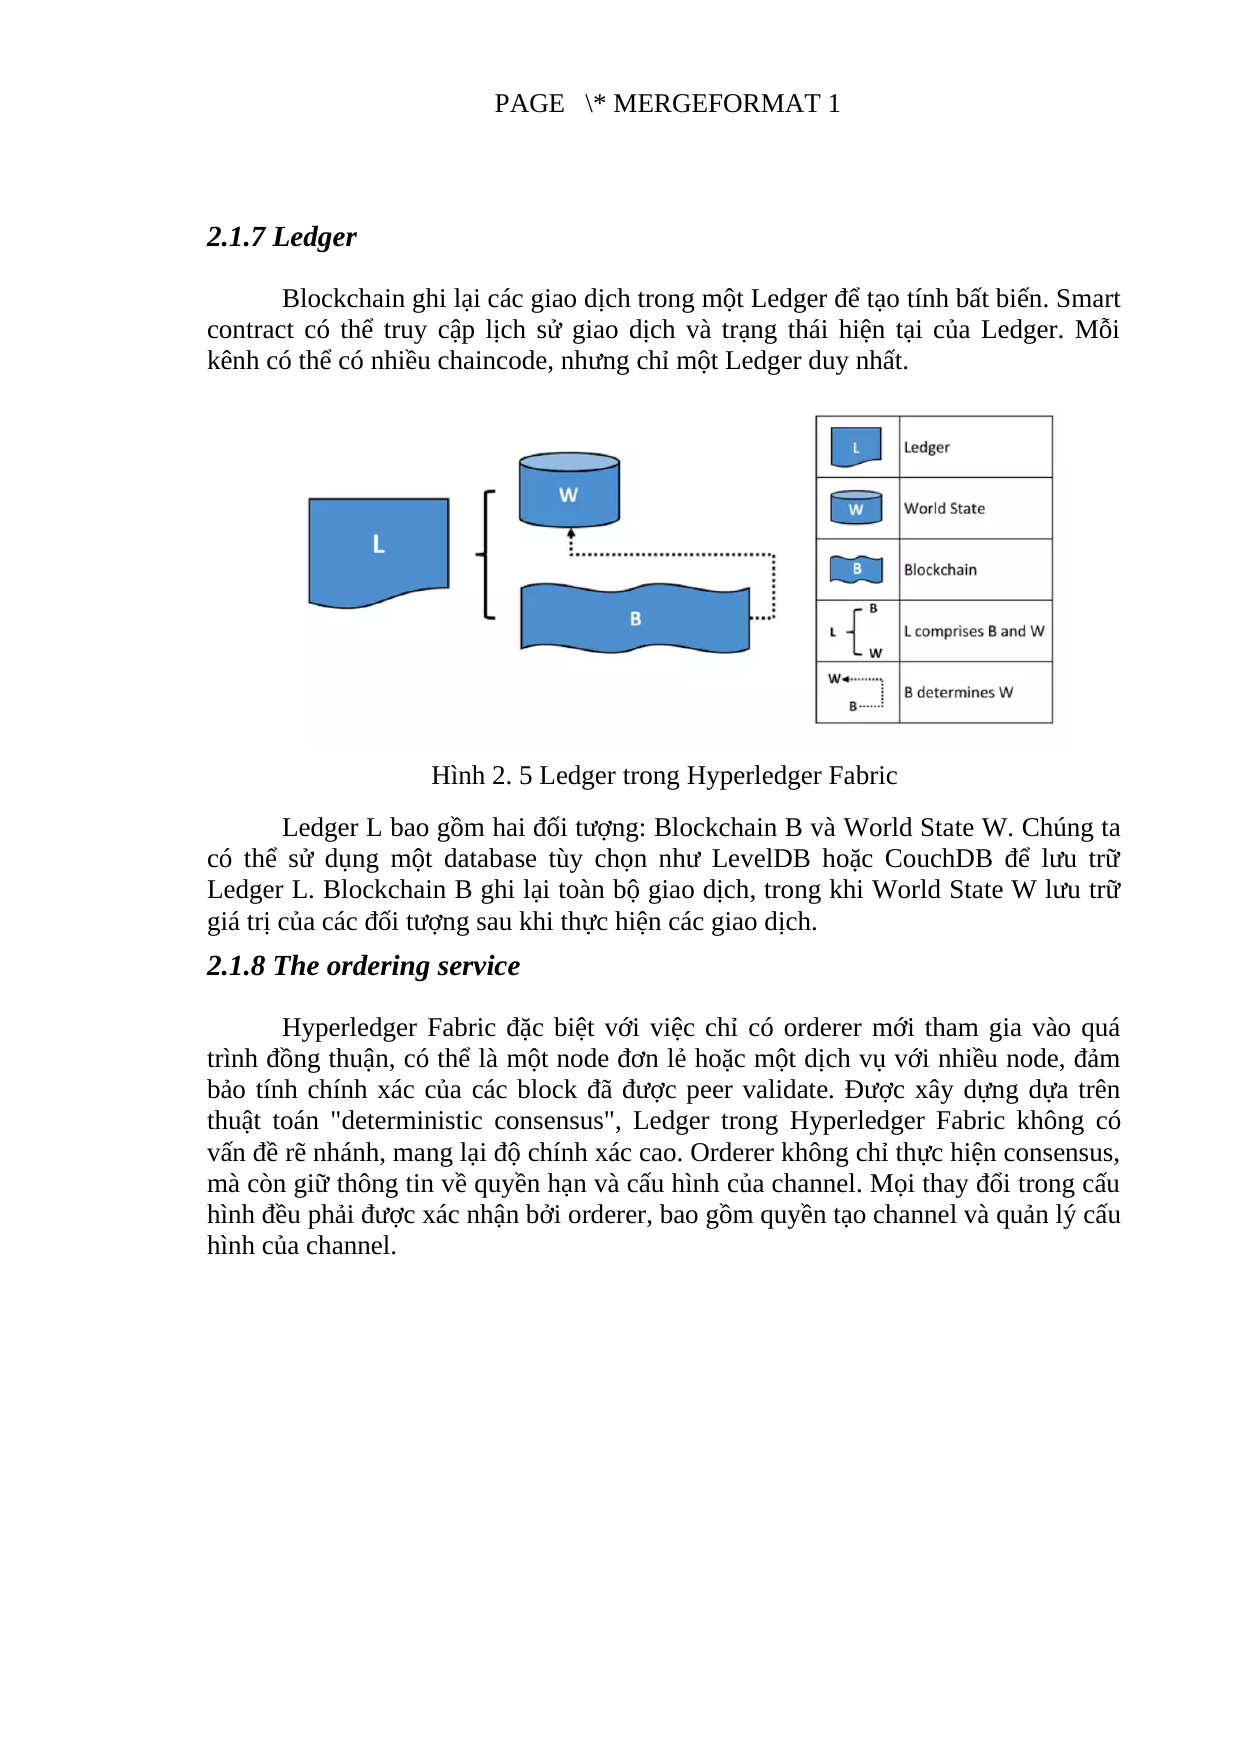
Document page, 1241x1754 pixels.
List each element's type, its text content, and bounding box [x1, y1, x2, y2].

text Ledger L bao gồm hai đối tượng: Blockchain B và World State W. Chúng ta có thể sử dụng một database tùy chọn như LevelDB hoặc CouchDB để lưu trữ Ledger L. Blockchain B ghi lại toàn bộ giao dịch, trong khi World State W lưu trữ giá trị của các đối tượng sau khi thực hiện các giao dịch. [207, 811, 1122, 936]
picture [281, 388, 1073, 747]
text 2.1.7 Ledger [207, 219, 1122, 253]
text Blockchain ghi lại các giao dịch trong một Ledger để tạo tính bất biến. Smart contract có thể truy cập lịch sử giao dịch và trạng thái hiện tại của Ledger. Mỗi kênh có thể có nhiều chaincode, nhưng chỉ một Ledger duy nhất. [207, 282, 1122, 376]
text 2.1.8 The ordering service [207, 948, 1122, 982]
text Hyperledger Fabric đặc biệt với việc chỉ có orderer mới tham gia vào quá trình đồng thuận, có thể là một node đơn lẻ hoặc một dịch vụ với nhiều node, đảm bảo tính chính xác của các block đã được peer validate. Được xây dựng dựa trên thuật toán "deterministic consensus", Ledger trong Hyperledger Fabric không có vấn đề rẽ nhánh, mang lại độ chính xác cao. Orderer không chỉ thực hiện consensus, mà còn giữ thông tin về quyền hạn và cấu hình của channel. Mọi thay đổi trong cấu hình đều phải được xác nhận bởi orderer, bao gồm quyền tạo channel và quản lý cấu hình của channel. [207, 1011, 1122, 1260]
text Hình 2. 5 Ledger trong Hyperledger Fabric [207, 759, 1122, 790]
